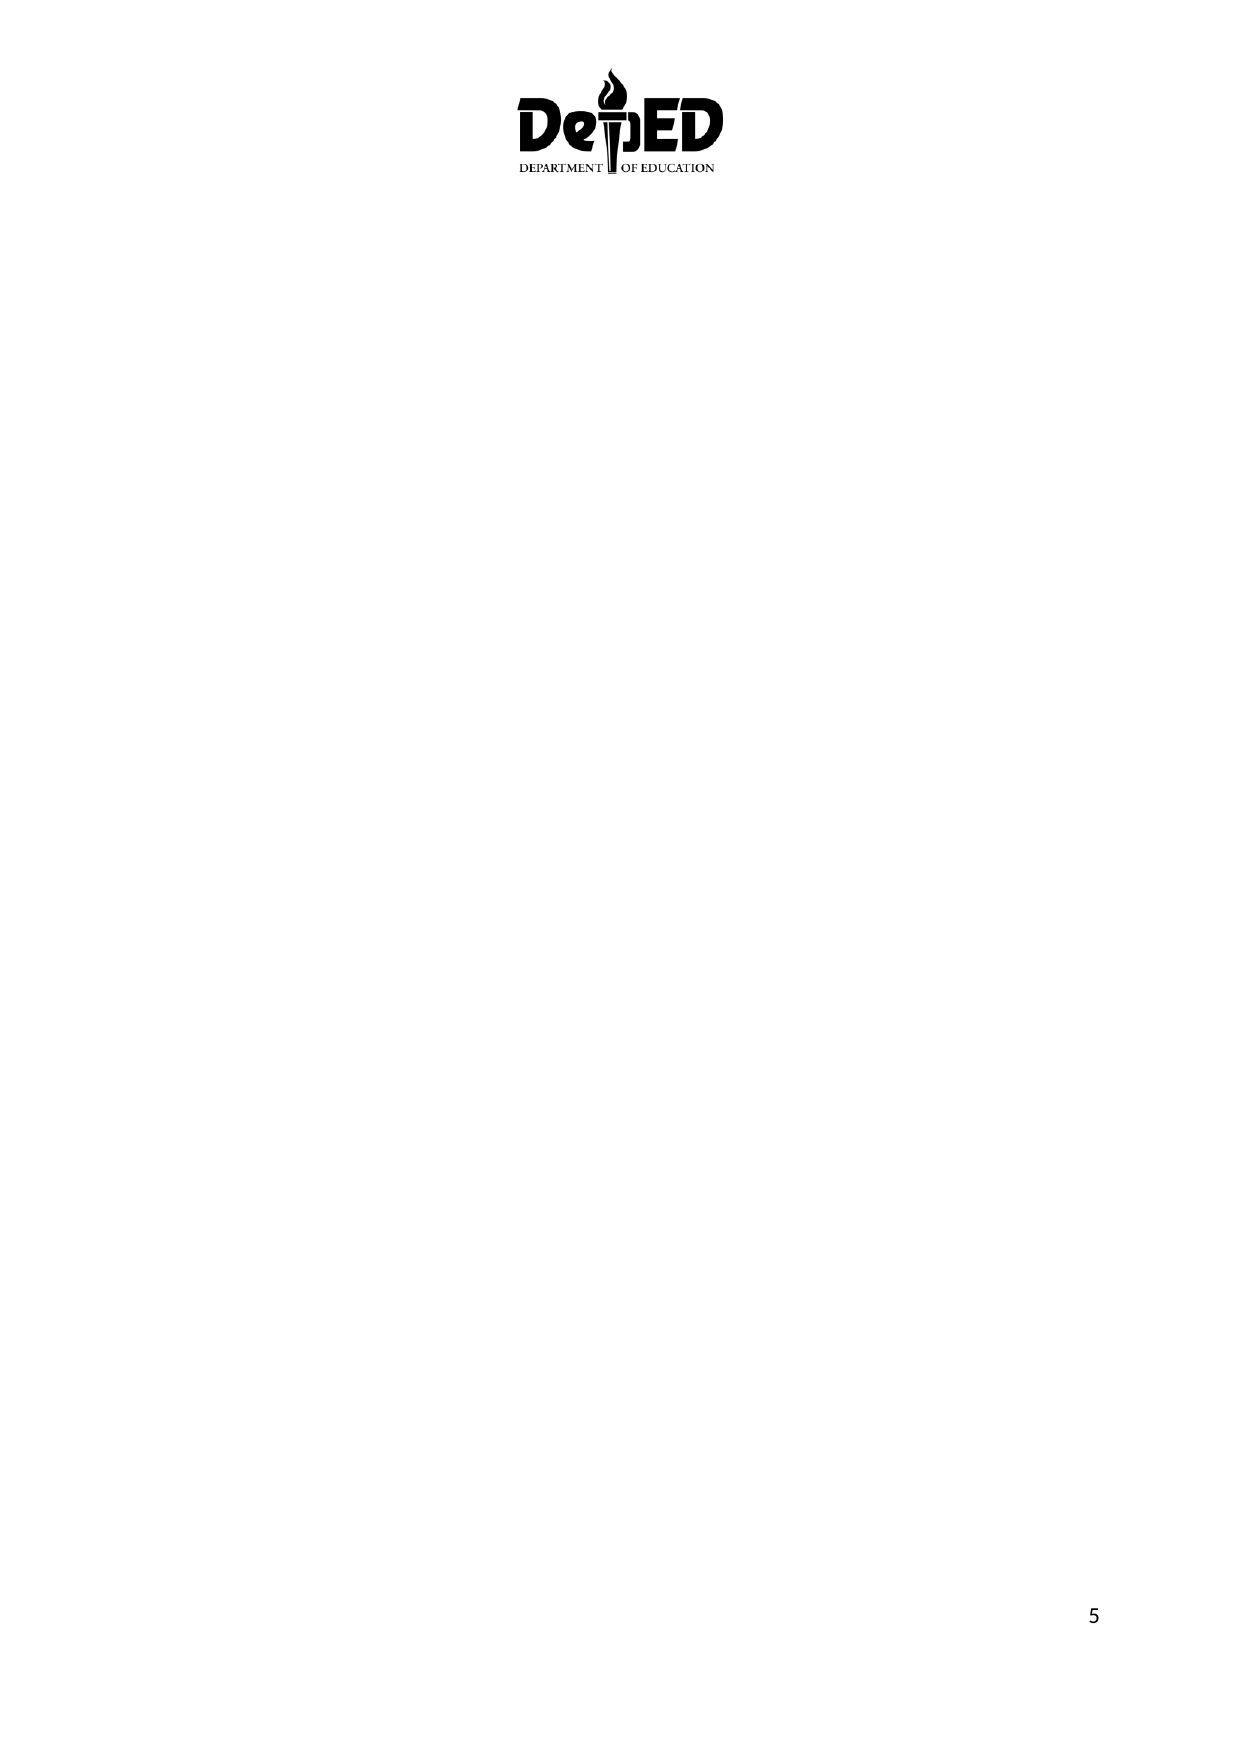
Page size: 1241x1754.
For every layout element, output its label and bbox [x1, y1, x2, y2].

picture [517, 68, 723, 174]
